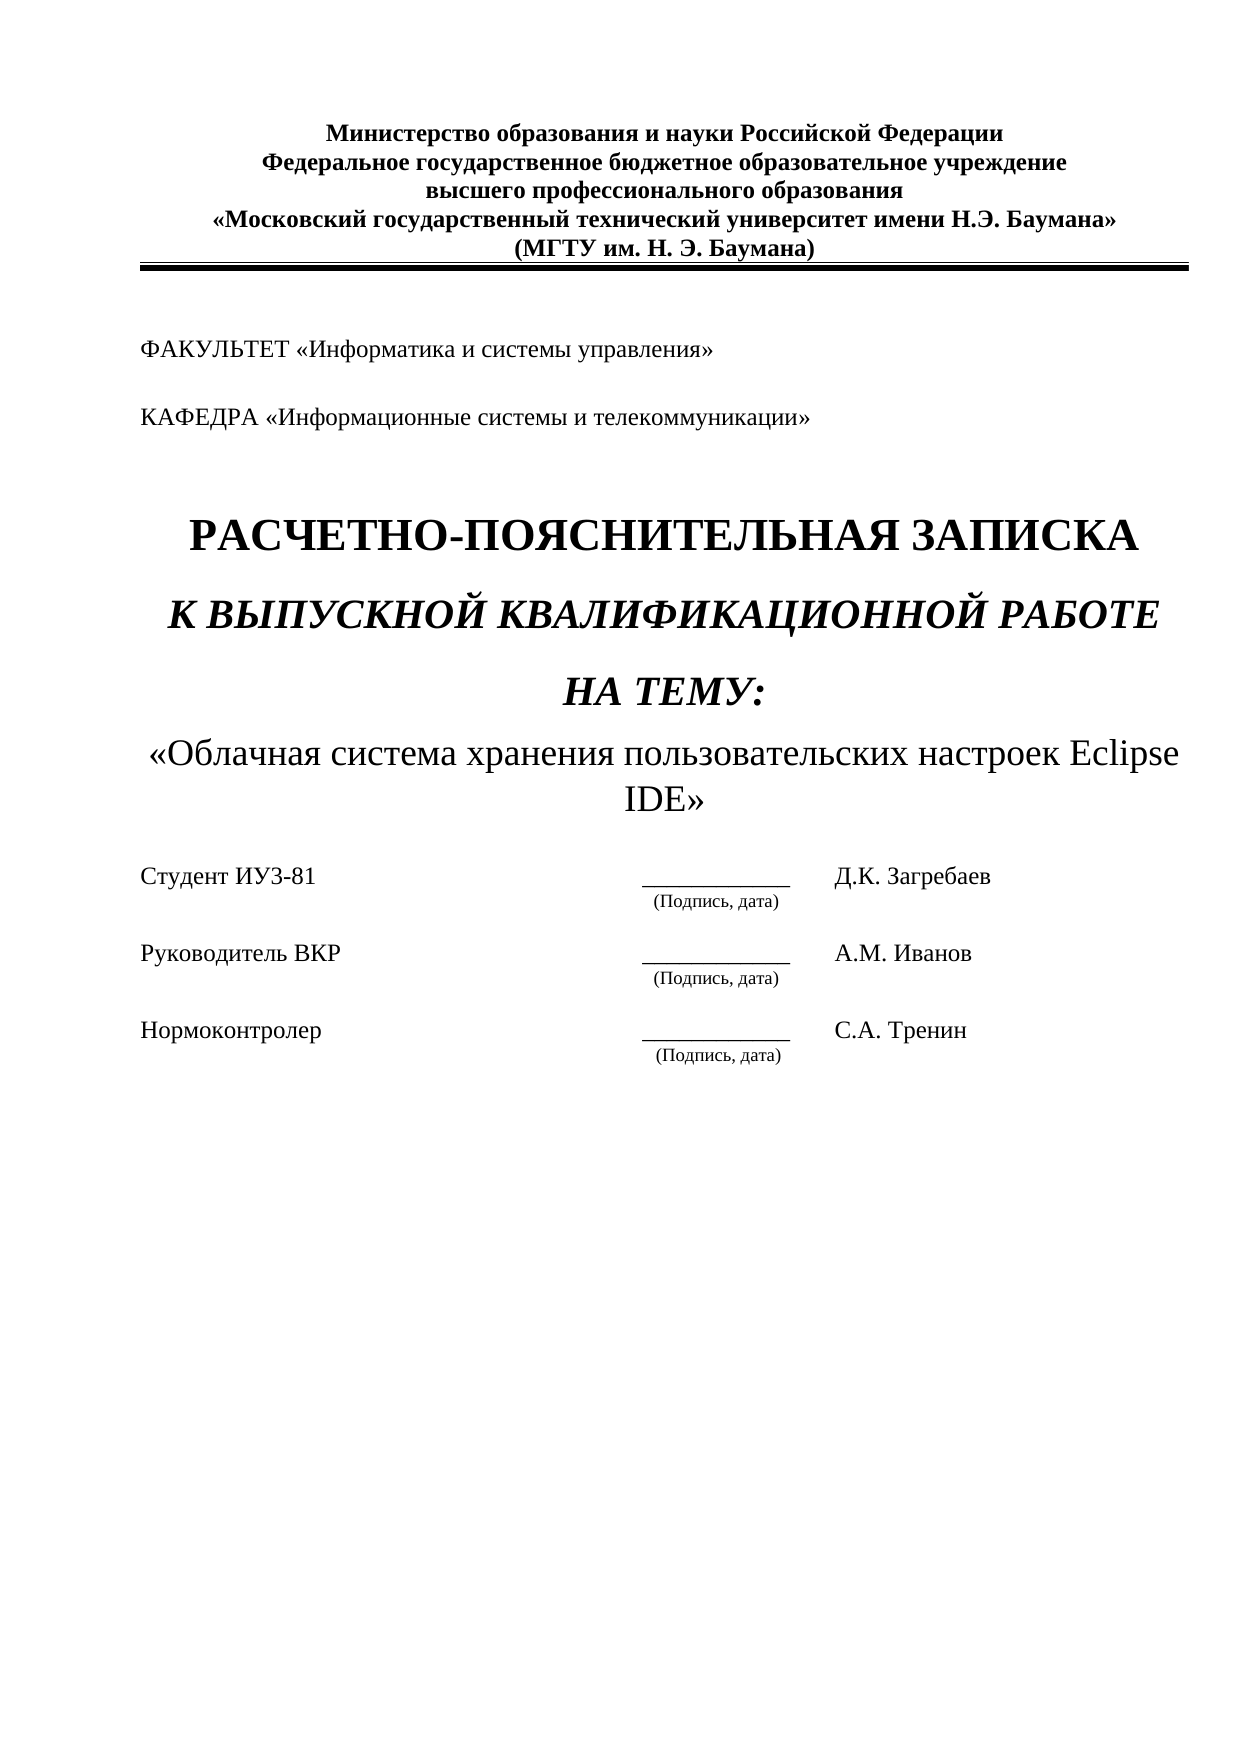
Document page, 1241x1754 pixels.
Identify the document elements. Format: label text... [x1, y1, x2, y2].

table_header Министерство образования и науки Российской Федерации Федеральное государственное бюджетное образовательное учреждение высшего профессионального образования «Московский государственный технический университет имени Н.Э. Баумана» (МГТУ им. Н. Э. Баумана) ФАКУЛЬТЕТ «» КАФЕДРА «» РАСЧЕТНО-ПОЯСНИТЕЛЬНАЯ ЗАПИСКА К ВЫПУСКНОЙ КВАЛИФИКАЦИОННОЙ РАБОТЕ НА ТЕМУ: «» Студент (Подпись, дата) Руководитель ВКР (Подпись, дата) Нормоконтролер (Подпись, дата) [140, 118, 1189, 262]
table_header Министерство образования и науки Российской Федерации Федеральное государственное бюджетное образовательное учреждение высшего профессионального образования «Московский государственный технический университет имени Н.Э. Баумана» (МГТУ им. Н. Э. Баумана) ФАКУЛЬТЕТ «» КАФЕДРА «» РАСЧЕТНО-ПОЯСНИТЕЛЬНАЯ ЗАПИСКА К ВЫПУСКНОЙ КВАЛИФИКАЦИОННОЙ РАБОТЕ НА ТЕМУ: «» Студент (Подпись, дата) Руководитель ВКР (Подпись, дата) Нормоконтролер (Подпись, дата) [140, 271, 1189, 1580]
